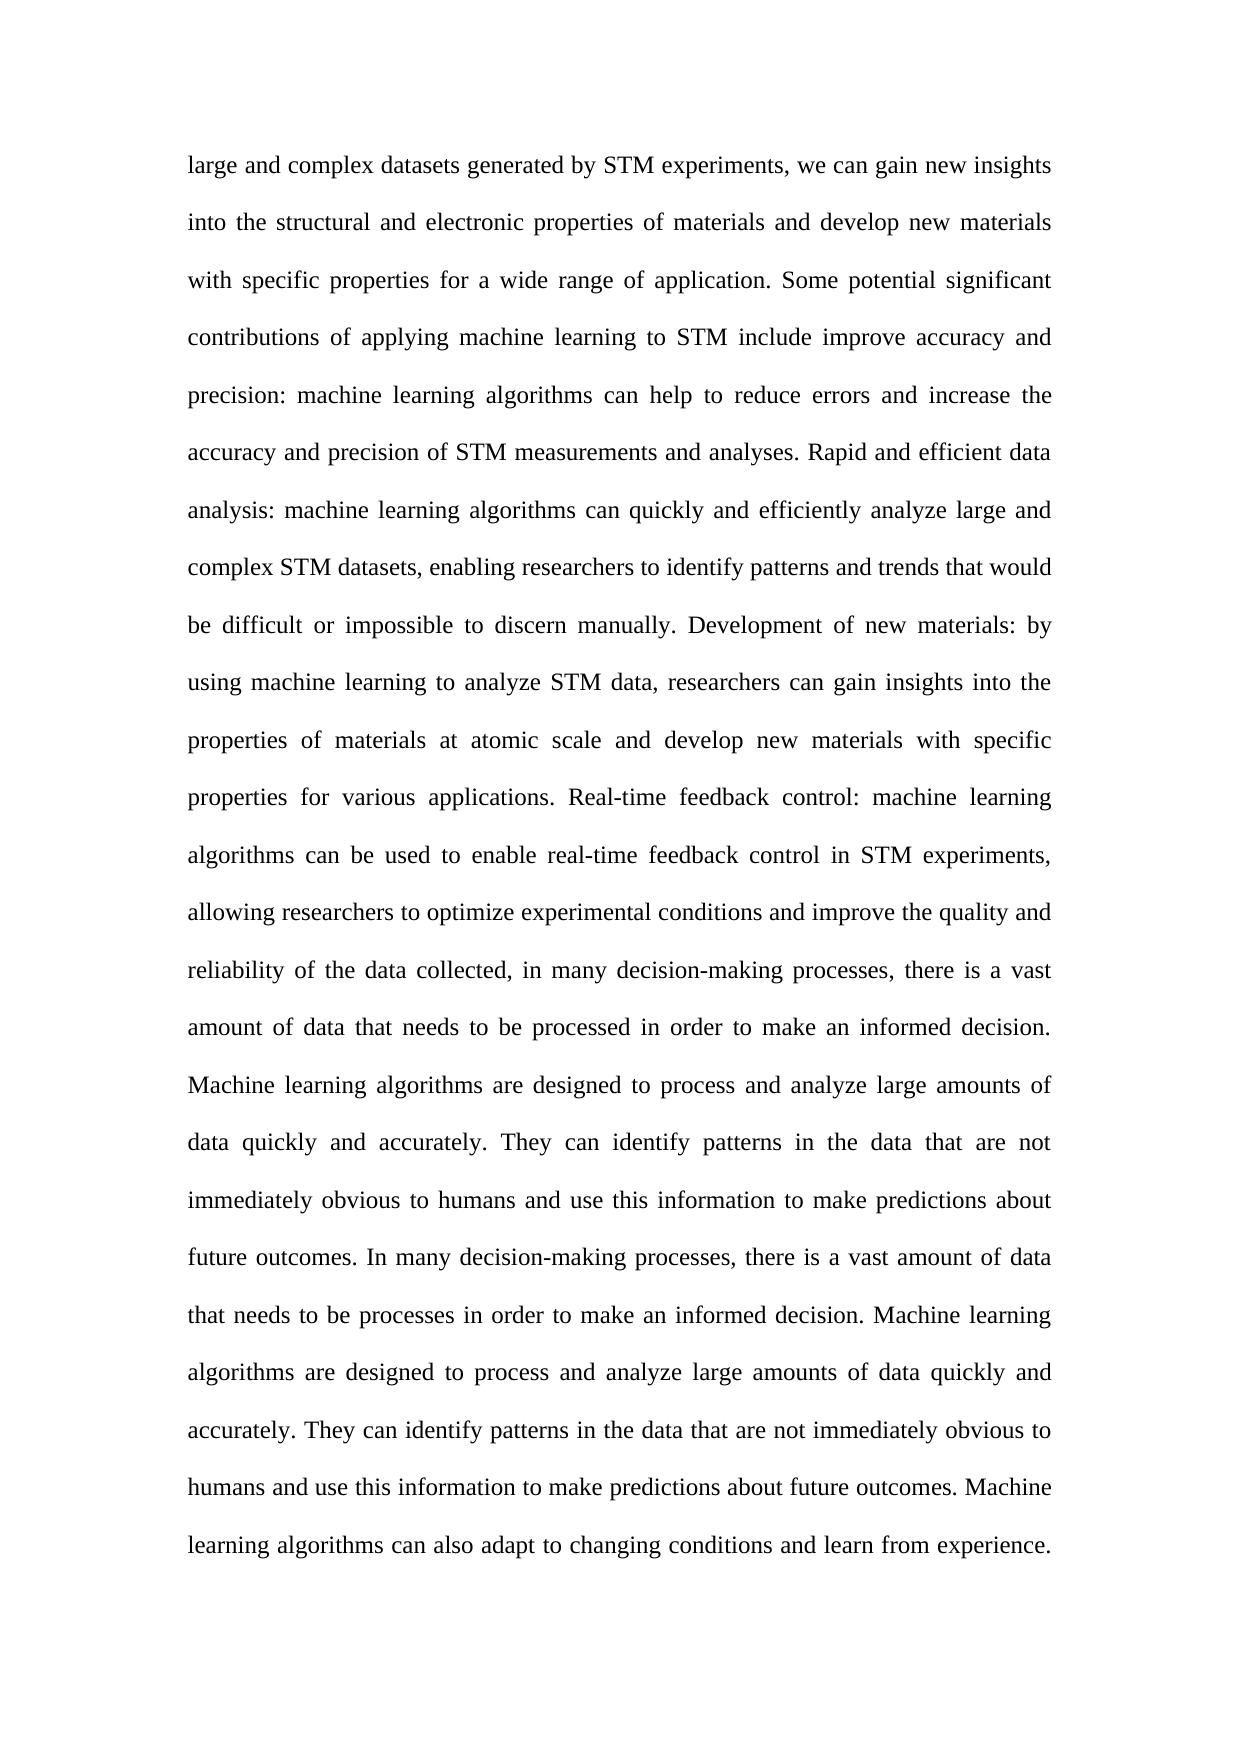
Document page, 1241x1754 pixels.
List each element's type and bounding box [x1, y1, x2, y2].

text [187, 150, 1053, 1559]
